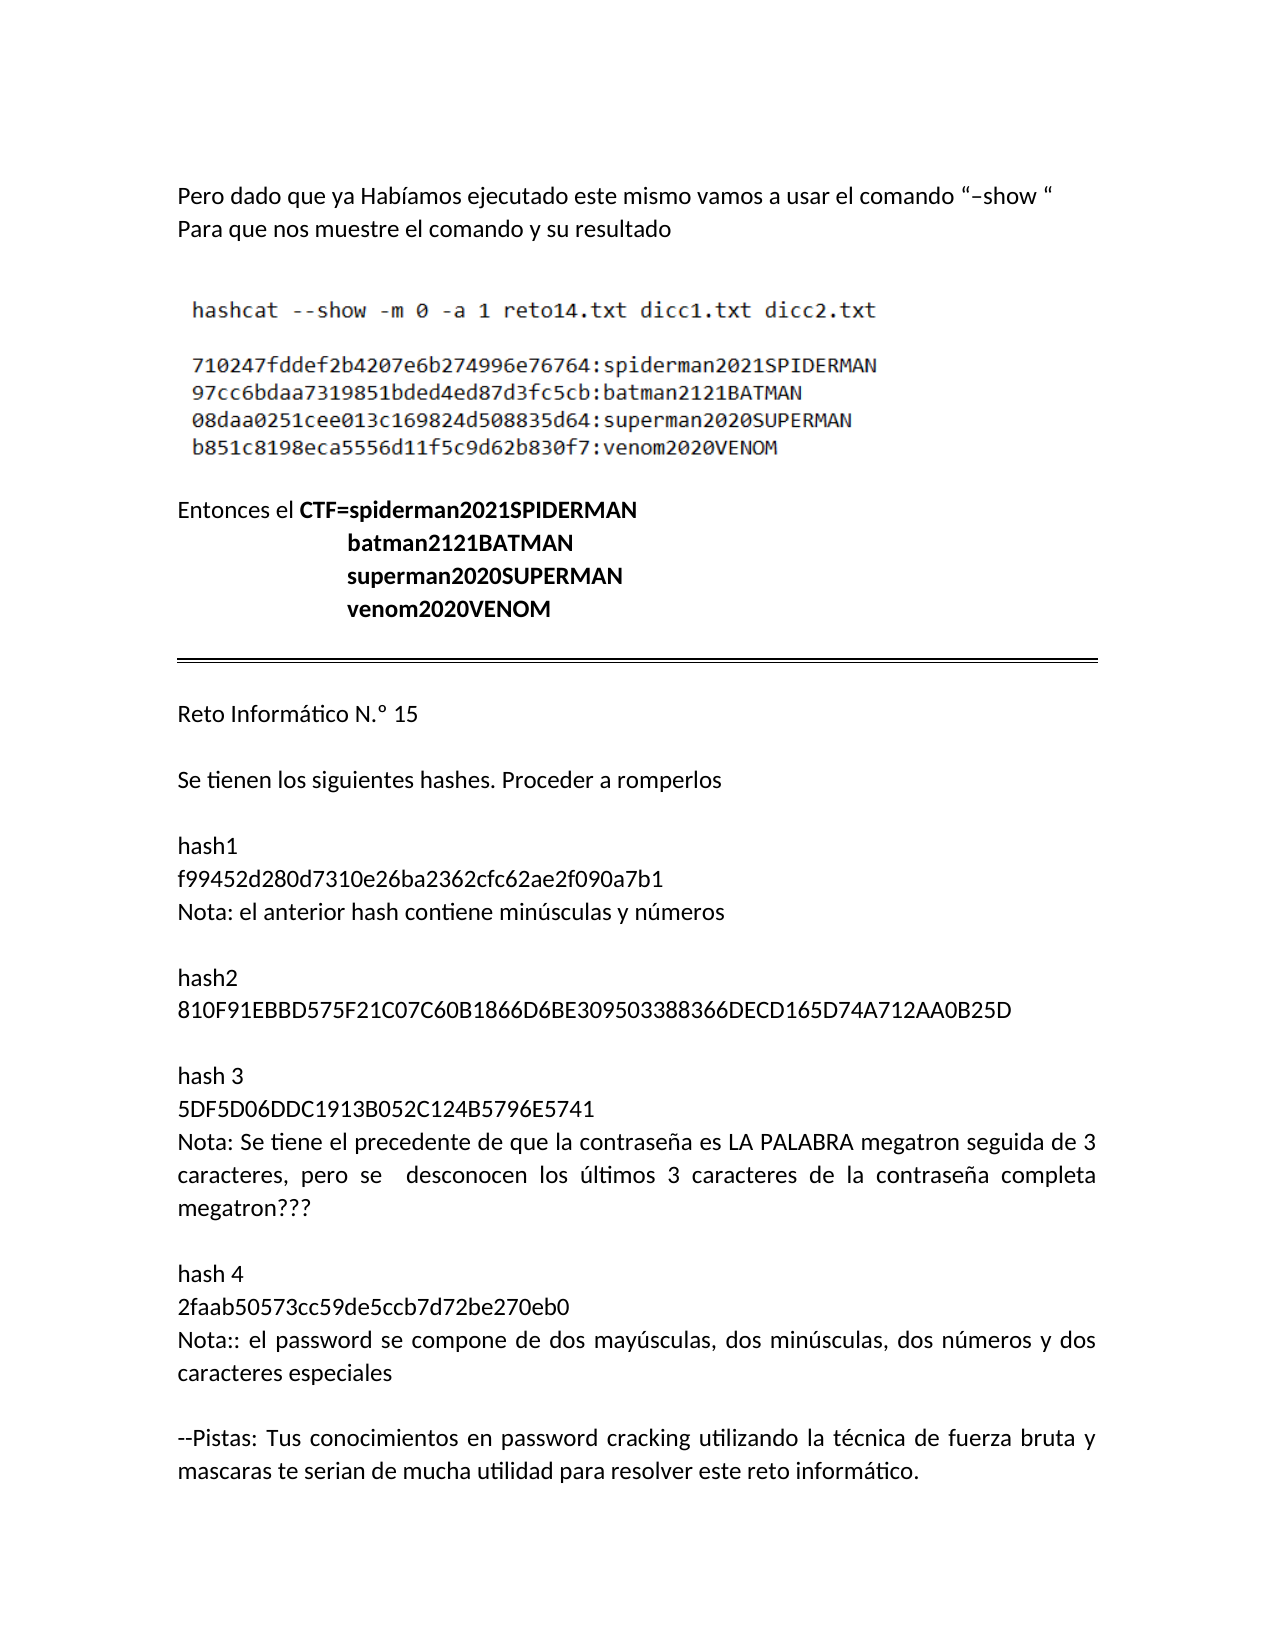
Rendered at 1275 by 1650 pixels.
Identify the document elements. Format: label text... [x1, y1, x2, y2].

text hash 3 [177, 1061, 1098, 1091]
text hash1 [177, 830, 1098, 861]
picture [177, 279, 933, 492]
text Pero dado que ya Habíamos ejecutado este mismo vamos a usar el comando “–show “ [177, 181, 1098, 211]
text 2faab50573cc59de5ccb7d72be270eb0 [177, 1291, 1098, 1321]
text superman2020SUPERMAN [177, 560, 1098, 591]
text hash 4 [177, 1258, 1098, 1288]
text hash2 [177, 962, 1098, 992]
text Entonces el CTF=spiderman2021SPIDERMAN [177, 494, 1098, 525]
text Reto Informático N.º 15 [177, 698, 1098, 729]
text Se tienen los siguientes hashes. Proceder a romperlos [177, 764, 1098, 795]
text Nota: el anterior hash contiene minúsculas y números [177, 896, 1098, 926]
text Nota: Se tiene el precedente de que la contraseña es LA PALABRA megatron seguida de 3 caracteres, pero se desconocen los últimos 3 caracteres de la contraseña completa megatron??? [177, 1126, 1098, 1223]
text --Pistas: Tus conocimientos en password cracking utilizando la técnica de fuerza bruta y mascaras te serian de mucha utilidad para resolver este reto informático. [177, 1423, 1098, 1486]
text f99452d280d7310e26ba2362cfc62ae2f090a7b1 [177, 863, 1098, 893]
text batman2121BATMAN [177, 527, 1098, 558]
text 810F91EBBD575F21C07C60B1866D6BE309503388366DECD165D74A712AA0B25D [177, 995, 1098, 1025]
text venom2020VENOM [177, 593, 1098, 623]
text Para que nos muestre el comando y su resultado [177, 213, 1098, 244]
text Nota:: el password se compone de dos mayúsculas, dos minúsculas, dos números y dos caracteres especiales [177, 1324, 1098, 1387]
text 5DF5D06DDC1913B052C124B5796E5741 [177, 1093, 1098, 1124]
